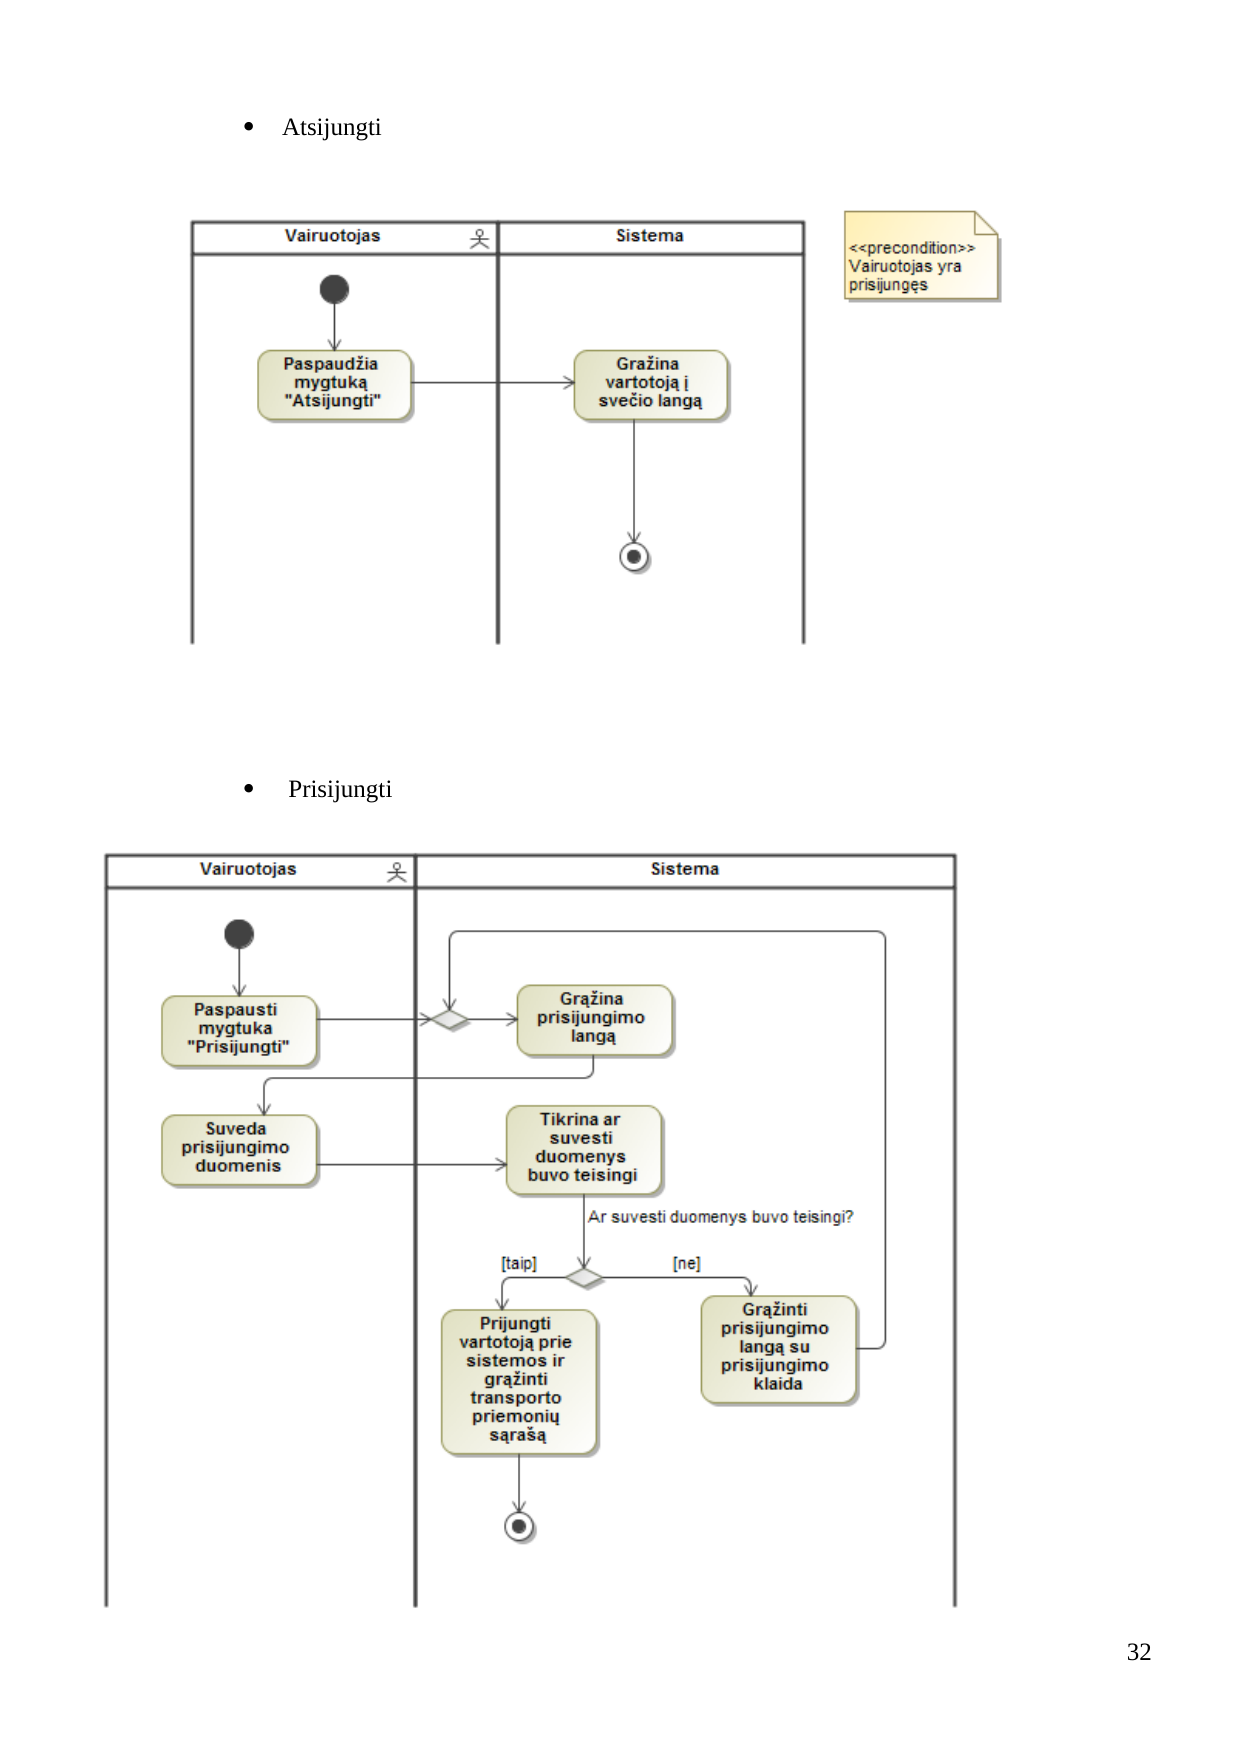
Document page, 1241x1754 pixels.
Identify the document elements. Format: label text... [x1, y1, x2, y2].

list Atsijungti [244, 112, 1152, 141]
picture [146, 153, 1086, 731]
picture [78, 824, 1018, 1659]
list Prisijungti [244, 774, 1152, 802]
